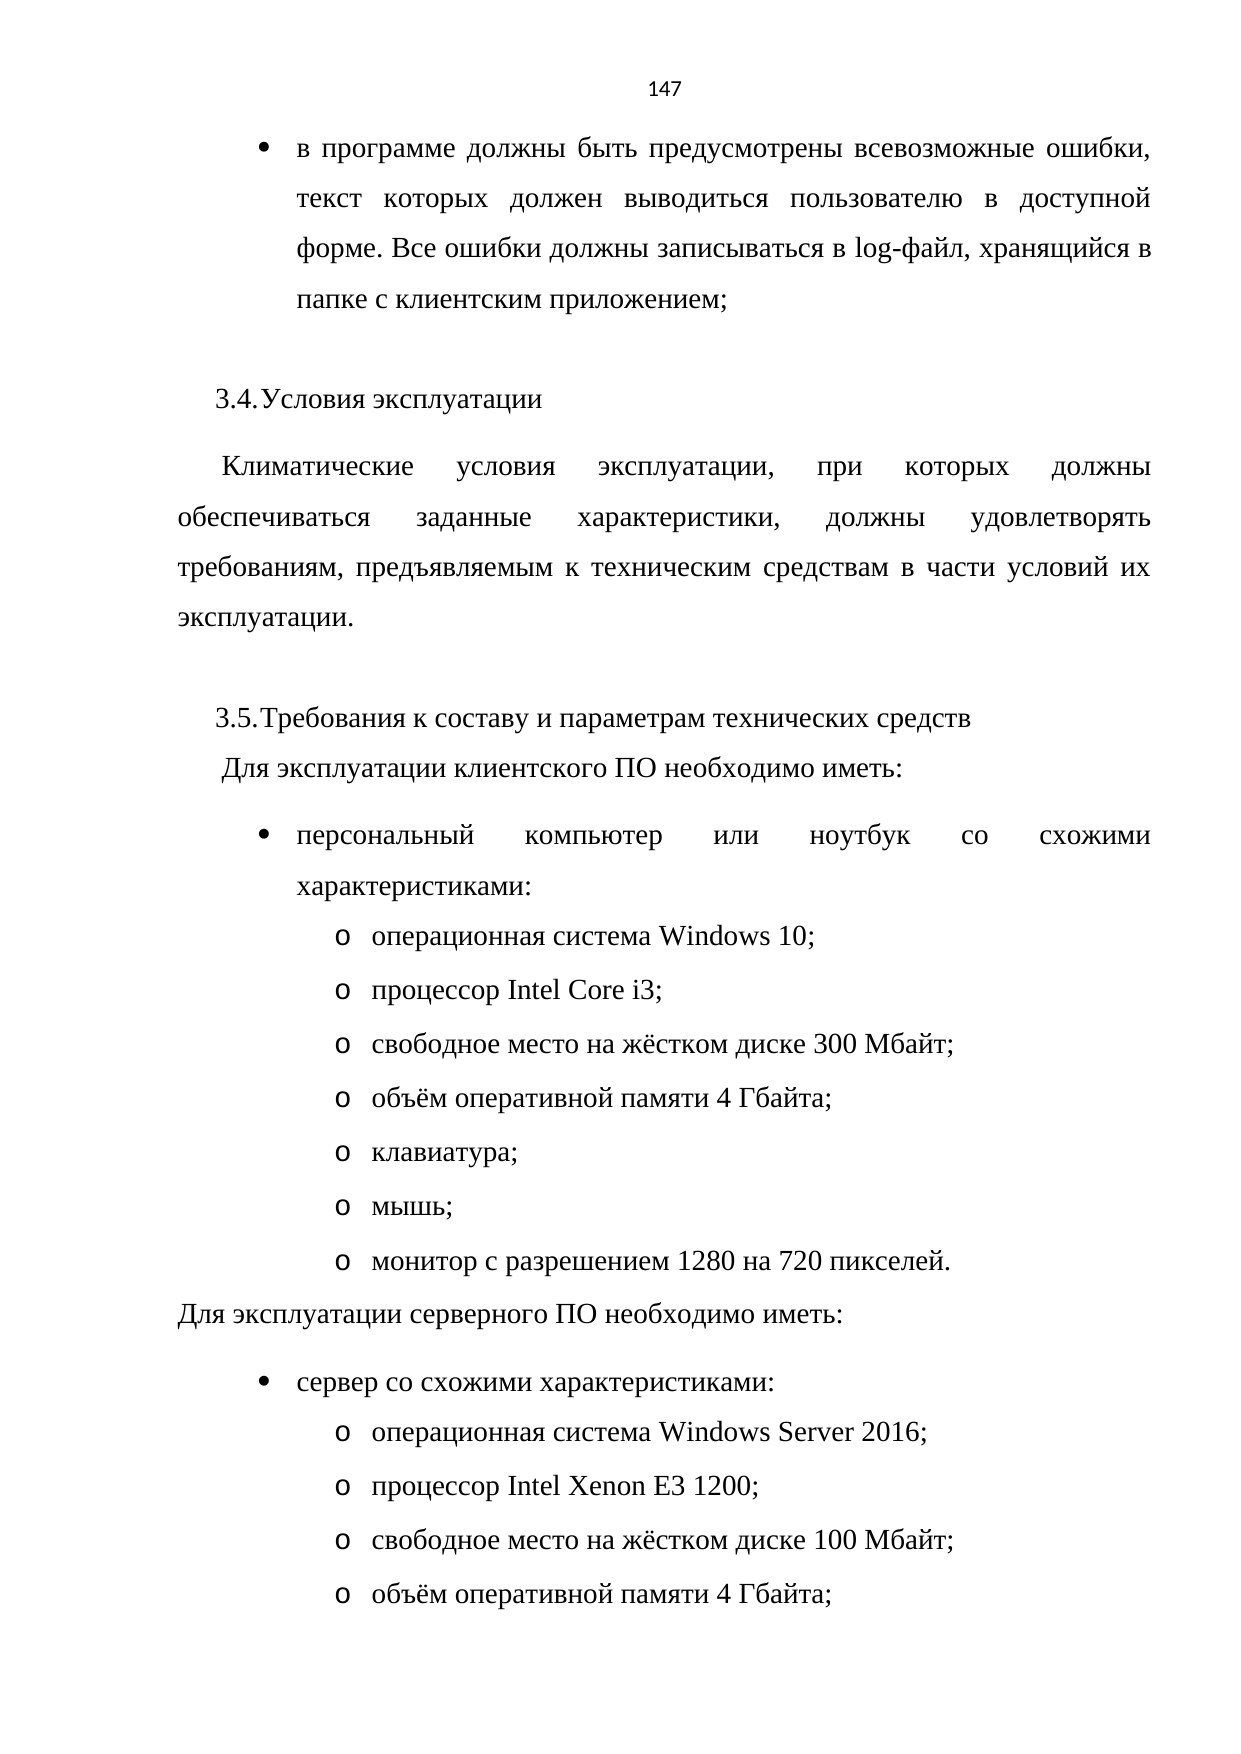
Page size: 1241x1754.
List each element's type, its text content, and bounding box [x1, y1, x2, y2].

list мышь; [334, 1188, 1152, 1224]
list свободное место на жёстком диске 300 Мбайт; [334, 1026, 1152, 1062]
list Требования к составу и параметрам технических средств [215, 700, 1152, 734]
list процессор Intel Xenon E3 1200; [334, 1468, 1152, 1504]
list сервер со схожими характеристиками: [259, 1364, 1152, 1397]
list в программе должны быть предусмотрены всевозможные ошибки, текст которых должен выводиться пользователю в доступной форме. Все ошибки должны записываться в log-файл, хранящийся в папке с клиентским приложением; [259, 130, 1152, 314]
list объём оперативной памяти 4 Гбайта; [334, 1576, 1152, 1612]
list клавиатура; [334, 1134, 1152, 1171]
list монитор с разрешением 1280 на 720 пикселей. [334, 1243, 1152, 1279]
list свободное место на жёстком диске 100 Мбайт; [334, 1522, 1152, 1558]
list объём оперативной памяти 4 Гбайта; [334, 1080, 1152, 1116]
text Для эксплуатации серверного ПО необходимо иметь: [177, 1297, 1152, 1330]
list Условия эксплуатации [215, 381, 1152, 415]
list персональный компьютер или ноутбук со схожими характеристиками: [259, 817, 1152, 901]
text Для эксплуатации клиентского ПО необходимо иметь: [177, 750, 1152, 784]
list операционная система Windows 10; [334, 918, 1152, 954]
text Климатические условия эксплуатации, при которых должны обеспечиваться заданные характеристики, должны удовлетворять требованиям, предъявляемым к техническим средствам в части условий их эксплуатации. [177, 448, 1152, 633]
list операционная система Windows Server 2016; [334, 1414, 1152, 1450]
list процессор Intel Core i3; [334, 972, 1152, 1008]
